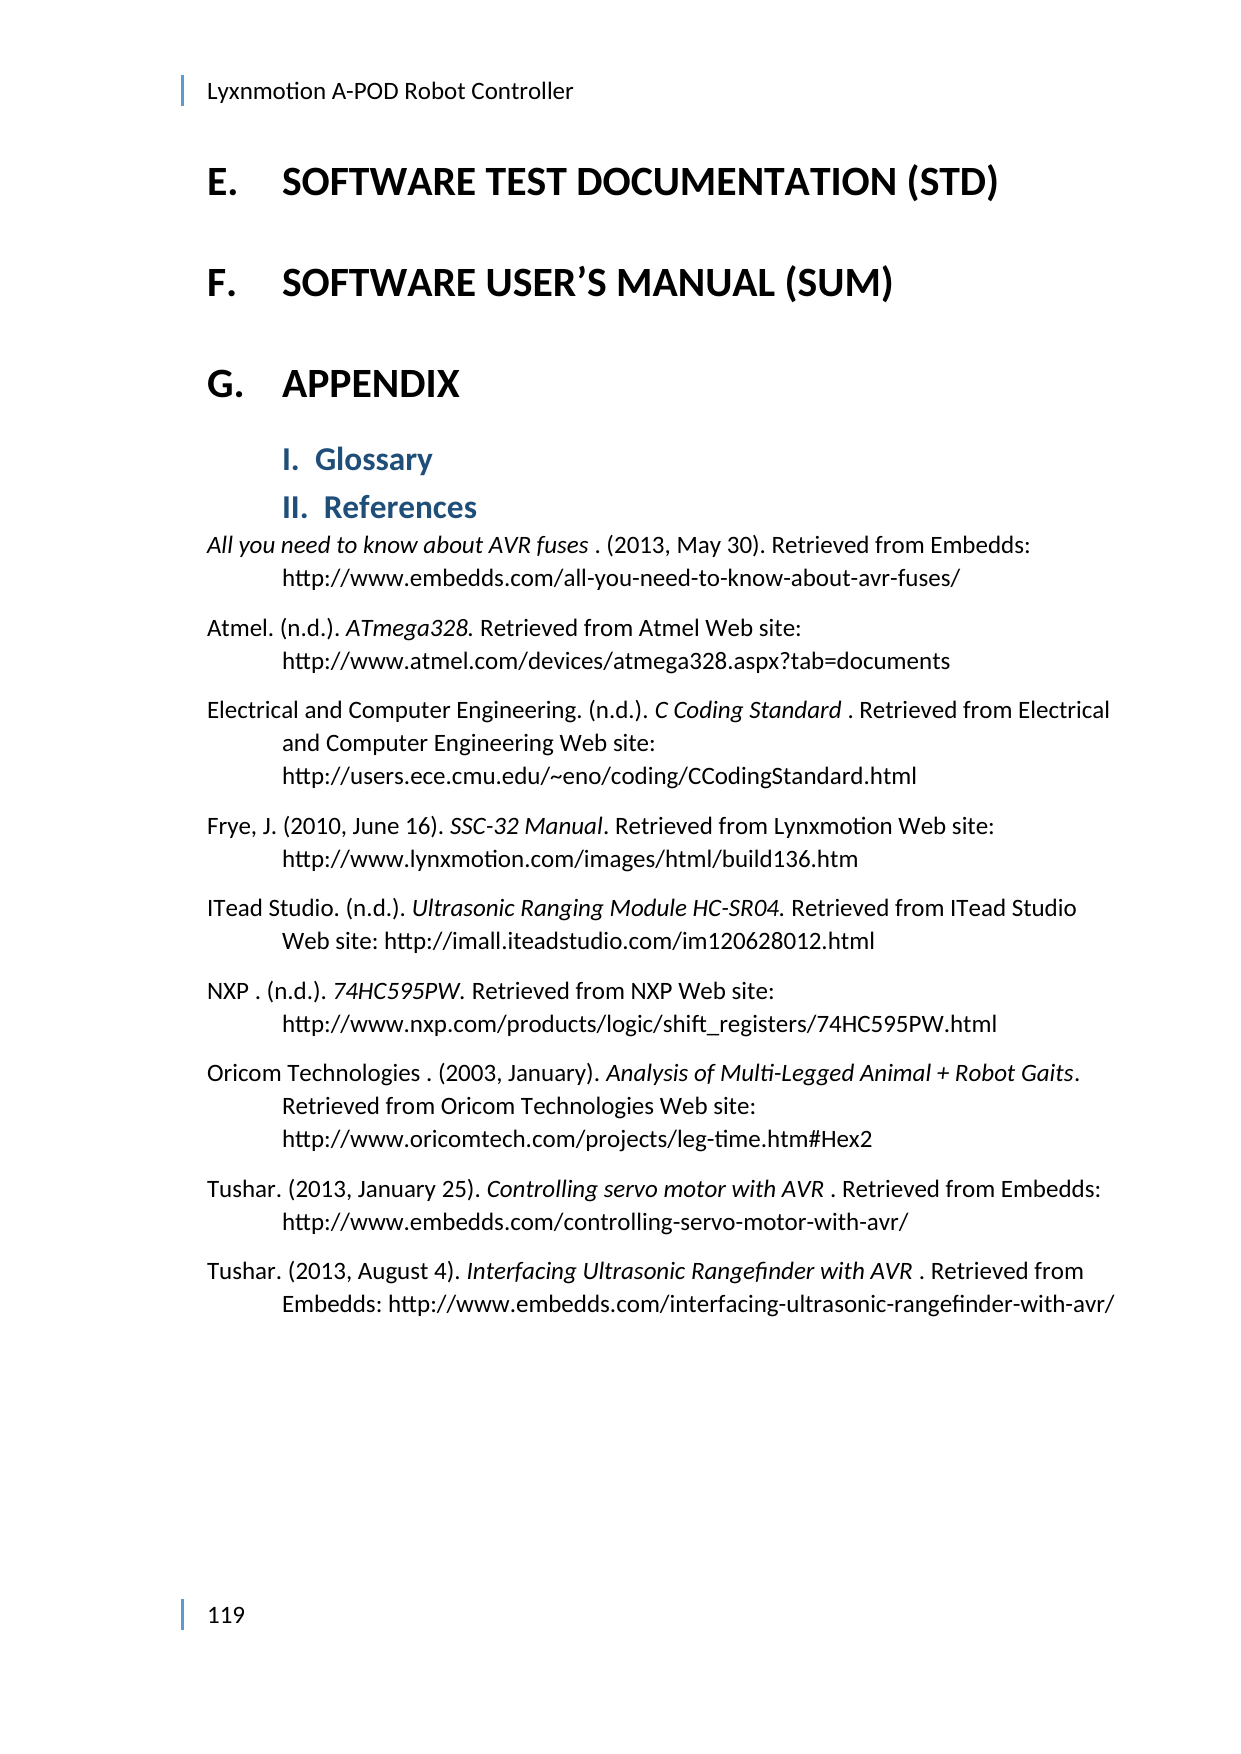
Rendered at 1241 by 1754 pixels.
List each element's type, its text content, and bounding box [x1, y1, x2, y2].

subtitle APPENDIX [207, 357, 1122, 408]
subtitle SOFTWARE TEST DOCUMENTATION (STD) [207, 155, 1122, 206]
subtitle Glossary [282, 438, 1122, 478]
subtitle SOFTWARE USER’S MANUAL (SUM) [207, 256, 1122, 307]
